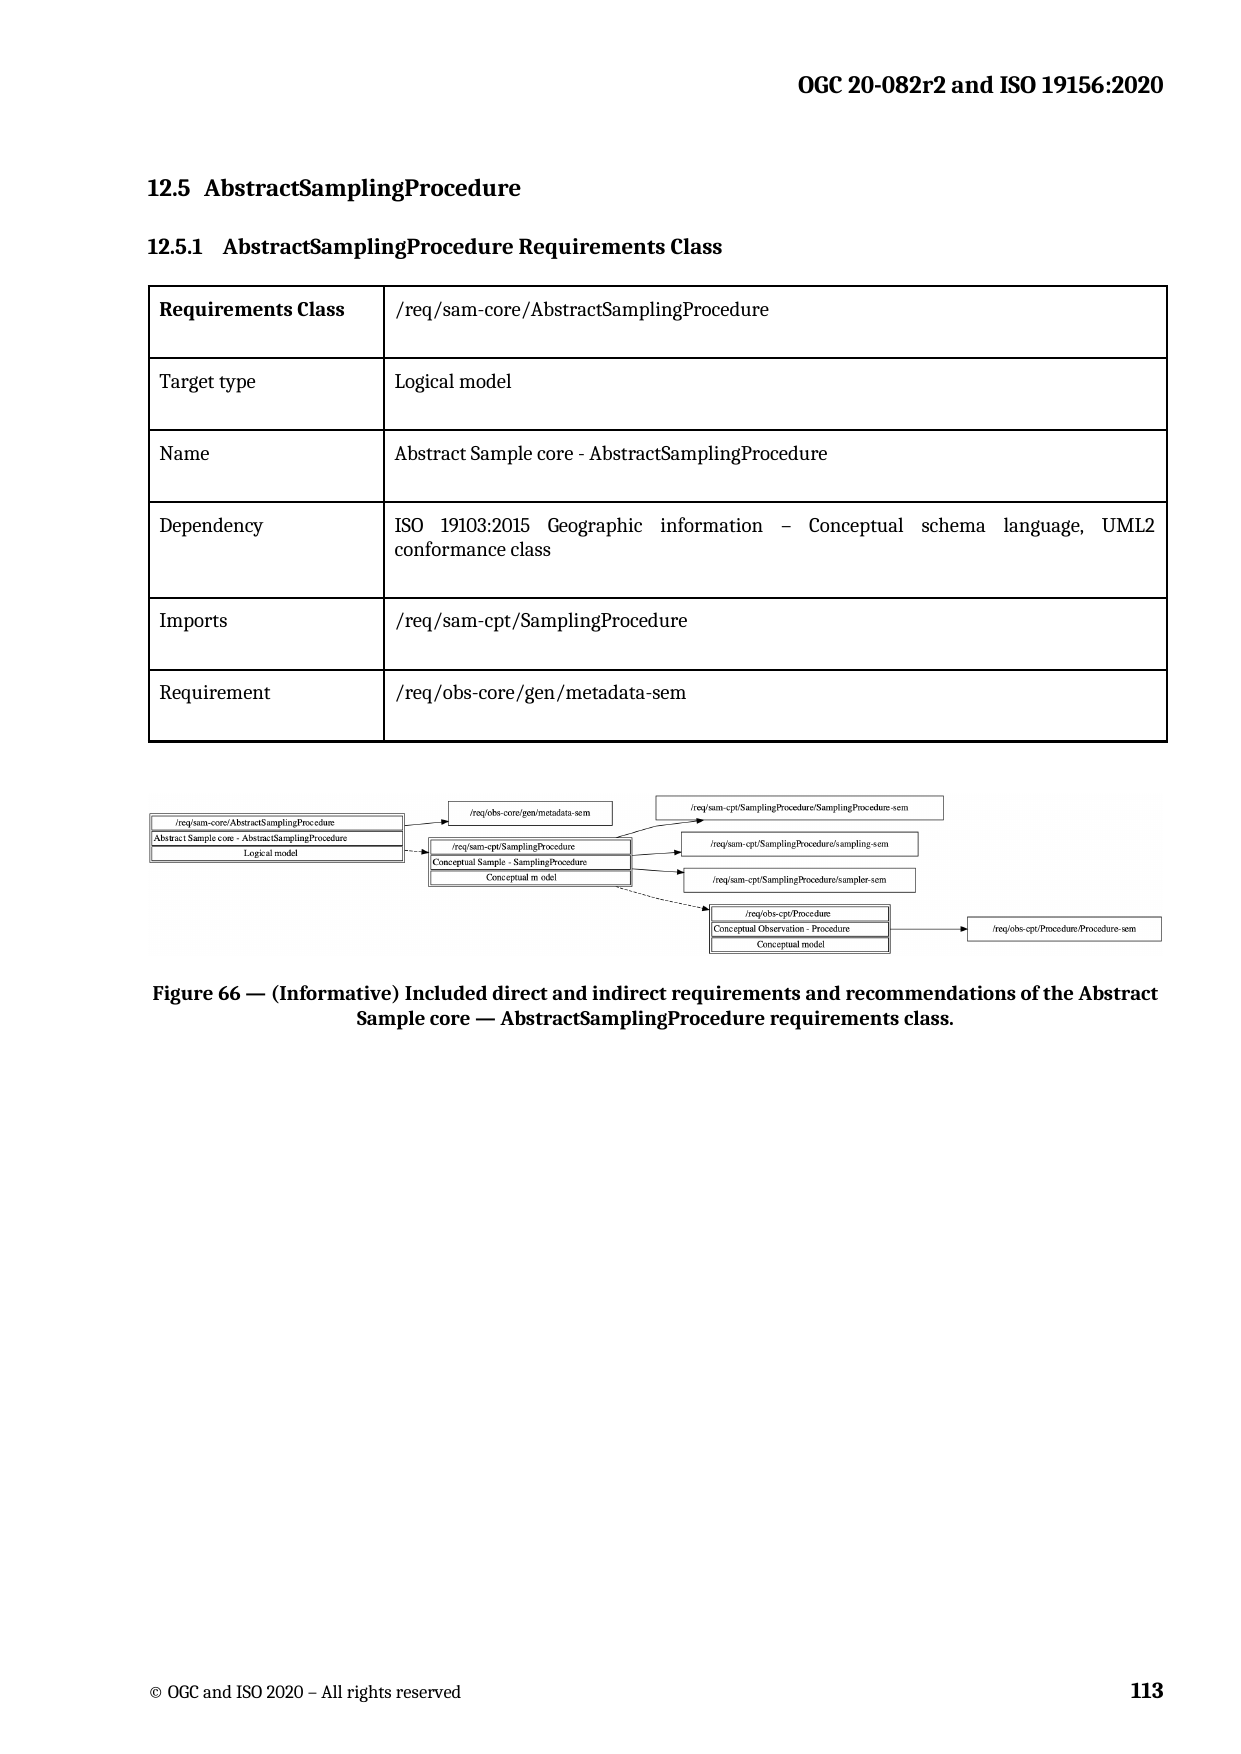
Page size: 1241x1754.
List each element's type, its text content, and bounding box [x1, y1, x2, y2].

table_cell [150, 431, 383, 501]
subtitle AbstractSamplingProcedure Requirements Class [148, 234, 1163, 260]
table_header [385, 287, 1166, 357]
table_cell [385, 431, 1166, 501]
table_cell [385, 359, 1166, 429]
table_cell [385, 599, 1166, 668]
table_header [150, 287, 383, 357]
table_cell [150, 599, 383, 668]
subtitle AbstractSamplingProcedure [148, 174, 1163, 203]
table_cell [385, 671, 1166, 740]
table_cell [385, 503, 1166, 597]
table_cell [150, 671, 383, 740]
picture [147, 793, 1164, 956]
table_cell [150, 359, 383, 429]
text Figure 66 — (Informative) Included direct and indirect requirements and recommendations of the Abstract Sample core — AbstractSamplingProcedure requirements class. [148, 981, 1163, 1031]
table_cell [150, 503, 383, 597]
